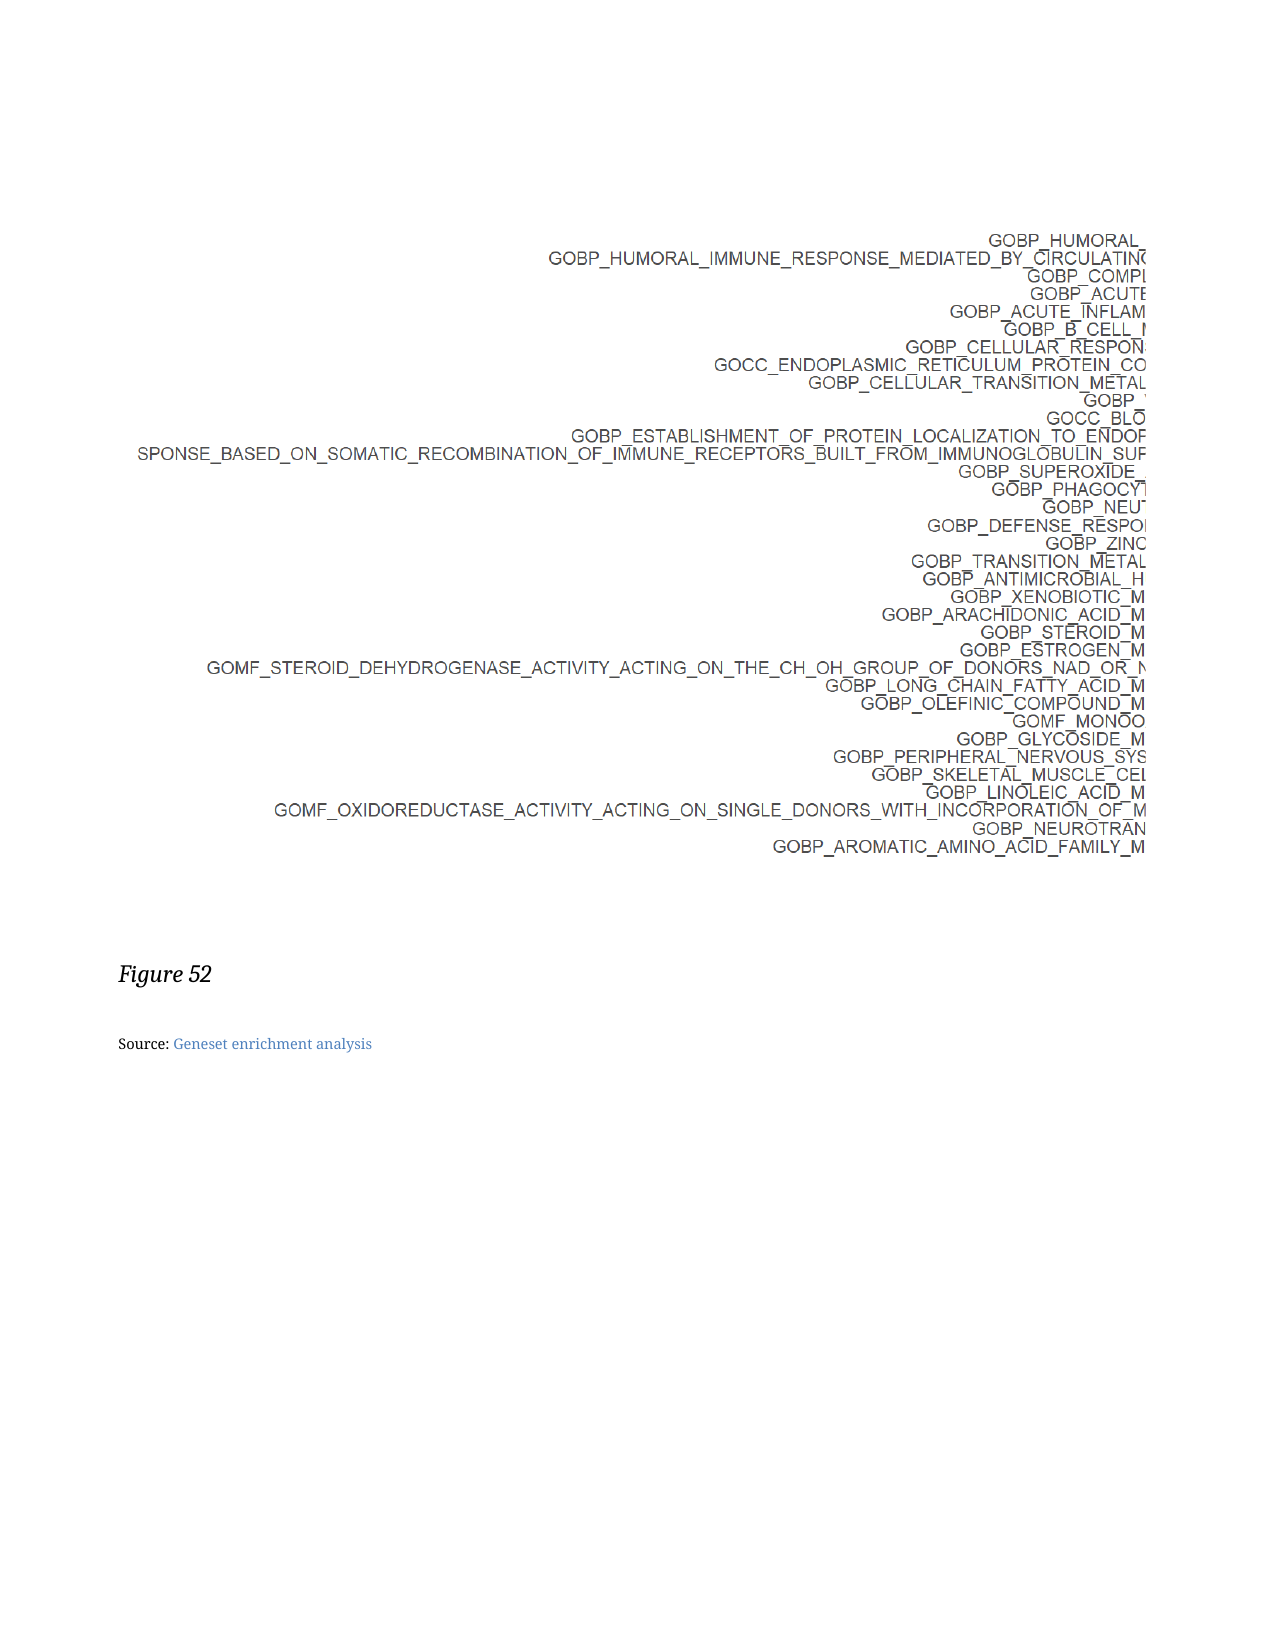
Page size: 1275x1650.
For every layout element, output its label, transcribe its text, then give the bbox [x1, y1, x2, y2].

picture [137, 181, 1146, 922]
table_header Figure 52 [107, 177, 1146, 1001]
text Source: Geneset enrichment analysis [118, 1020, 1157, 1054]
